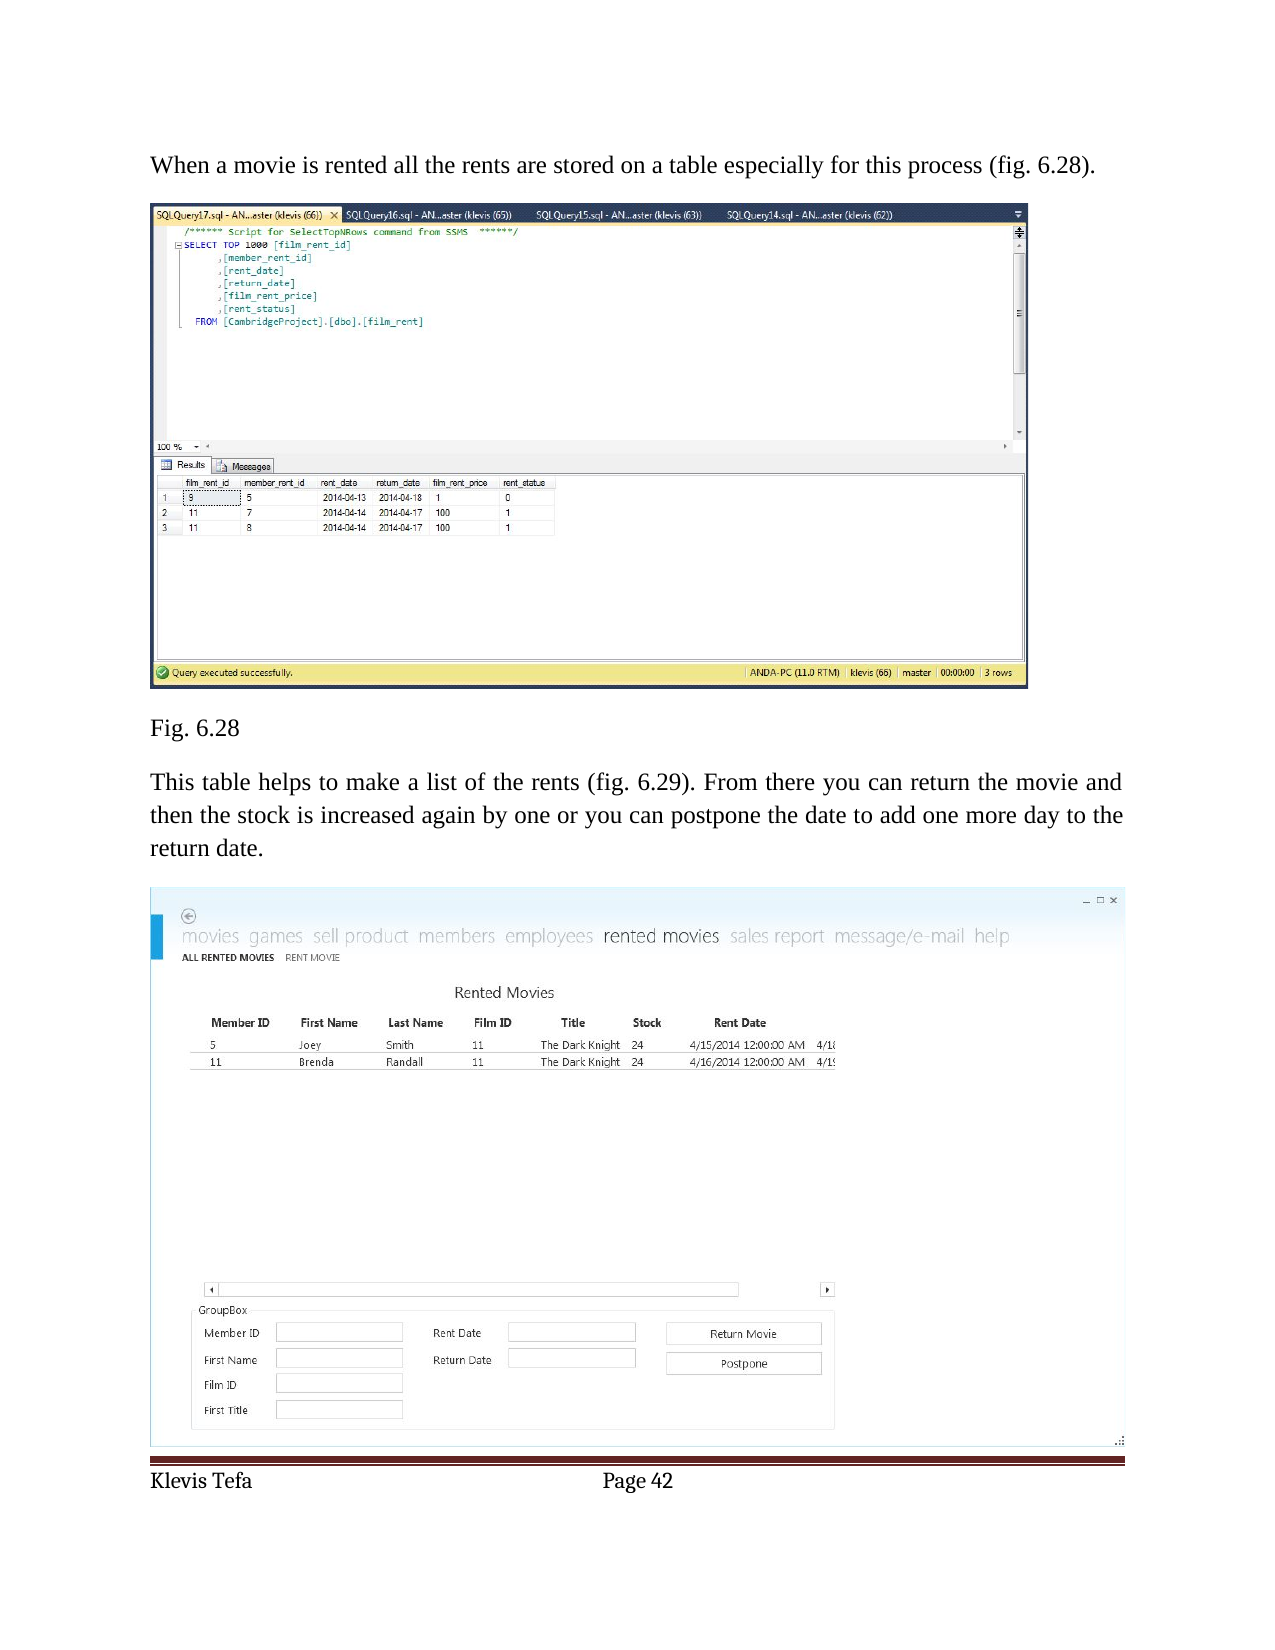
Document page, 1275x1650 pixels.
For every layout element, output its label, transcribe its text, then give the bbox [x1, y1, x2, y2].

text When a movie is rented all the rents are stored on a table especially for this process (fig. 6.28). [150, 150, 1125, 179]
picture [150, 203, 1029, 689]
text This table helps to make a list of the rents (fig. 6.29). From there you can return the movie and then the stock is increased again by one or you can postpone the date to add one more day to the return date. [150, 767, 1125, 862]
picture [150, 887, 1125, 1447]
text Fig. 6.28 [150, 713, 1125, 742]
